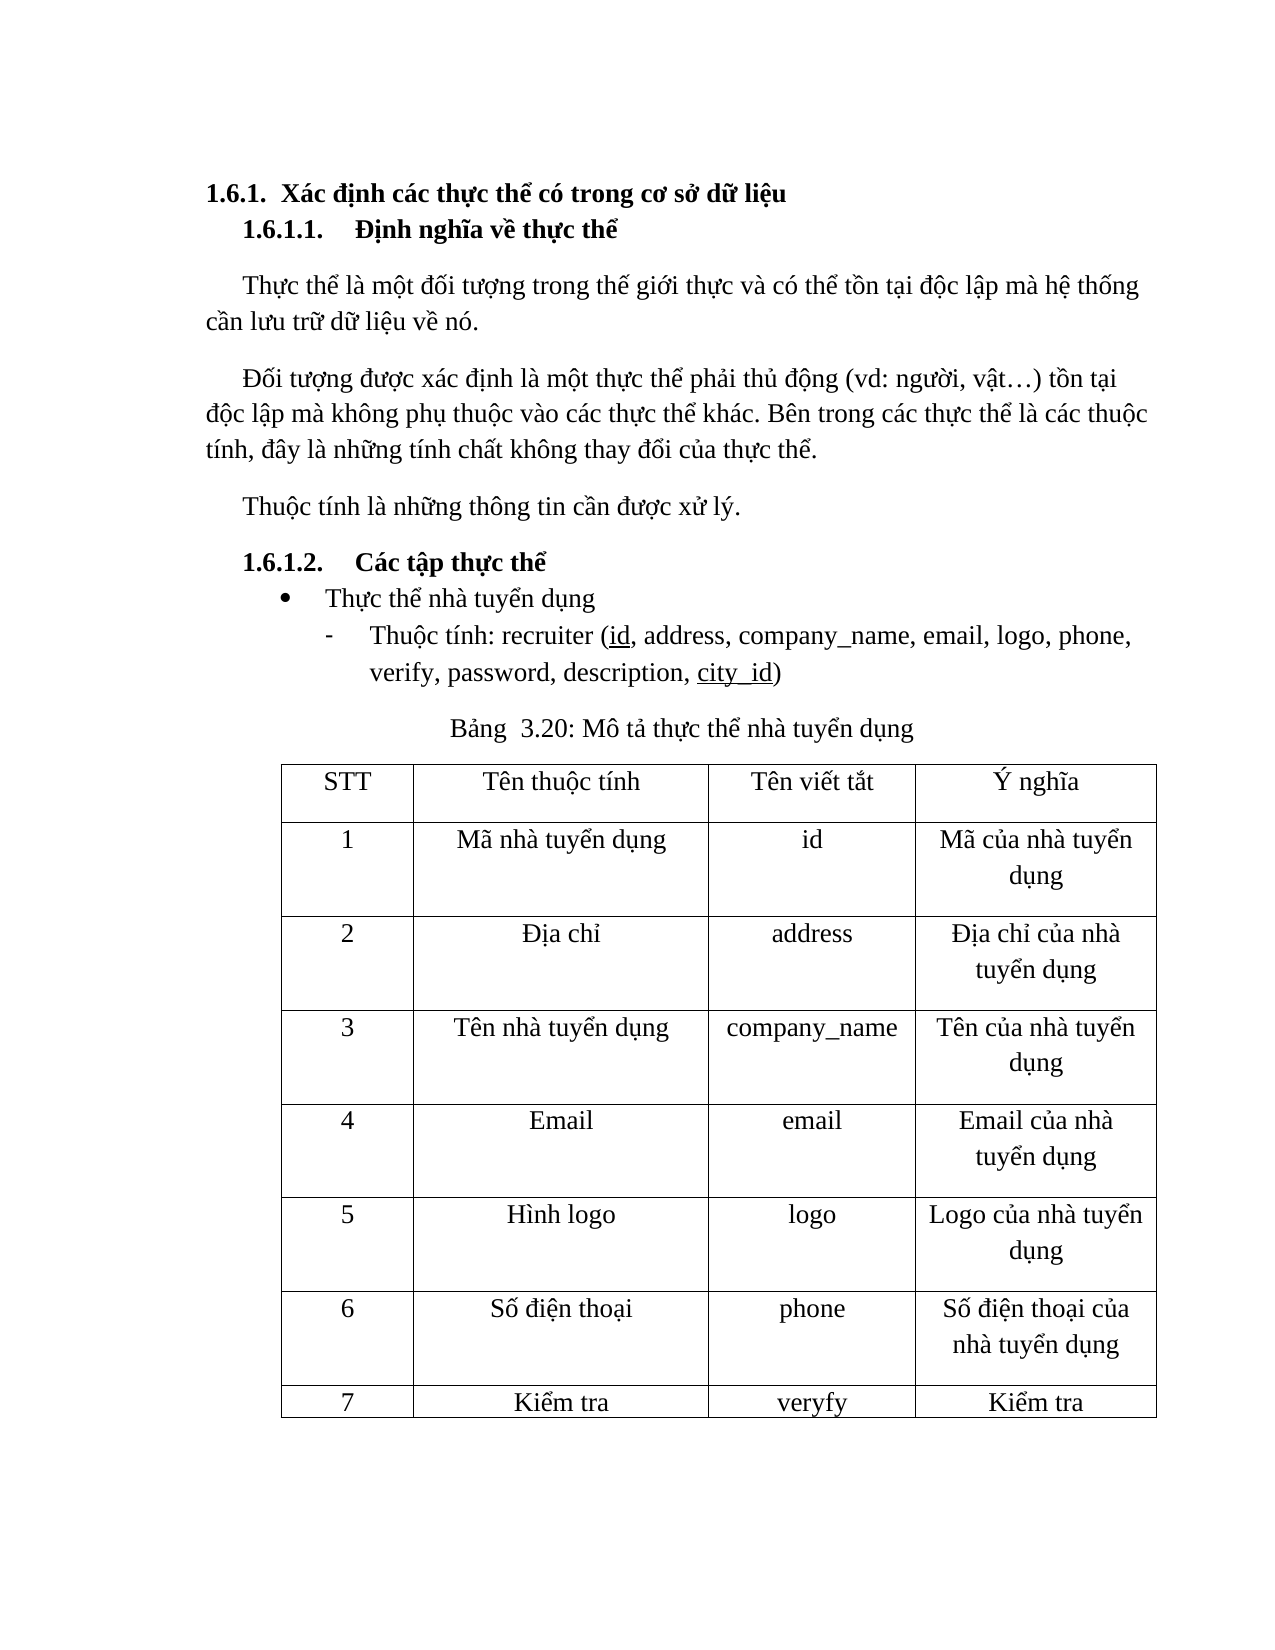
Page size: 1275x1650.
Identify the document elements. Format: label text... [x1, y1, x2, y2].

table_cell Kiểm tra [916, 1386, 1156, 1417]
table_cell company_name [709, 1011, 915, 1103]
table_cell Kiểm tra [414, 1386, 708, 1417]
list Các tập thực thể [242, 546, 1157, 577]
table_cell Mã nhà tuyển dụng [414, 823, 708, 916]
list Định nghĩa về thực thể [242, 213, 1157, 244]
list Thuộc tính: recruiter (id, address, company_name, email, logo, phone, verify, password, description, city_id) [325, 618, 1157, 687]
table_cell Logo của nhà tuyển dụng [916, 1198, 1156, 1291]
text Bảng 3.20: Mô tả thực thể nhà tuyển dụng [207, 712, 1157, 743]
text Thuộc tính là những thông tin cần được xử lý. [206, 490, 1157, 521]
table_cell Hình logo [414, 1198, 708, 1291]
subtitle Xác định các thực thể có trong cơ sở dữ liệu [206, 177, 1157, 208]
table_cell id [709, 823, 915, 916]
table_cell Tên nhà tuyển dụng [414, 1011, 708, 1103]
table_cell 7 [282, 1386, 413, 1417]
list Thực thể nhà tuyển dụng [281, 582, 1157, 613]
table_cell logo [709, 1198, 915, 1291]
table_cell 2 [282, 917, 413, 1010]
table_cell 6 [282, 1292, 413, 1385]
table_cell Số điện thoại của nhà tuyển dụng [916, 1292, 1156, 1385]
table_cell Email [414, 1105, 708, 1197]
table_cell 3 [282, 1011, 413, 1103]
table_cell Địa chỉ [414, 917, 708, 1010]
table_cell 4 [282, 1105, 413, 1197]
table_header Ý nghĩa [916, 765, 1156, 822]
table_cell address [709, 917, 915, 1010]
table_cell Địa chỉ của nhà tuyển dụng [916, 917, 1156, 1010]
table_cell 5 [282, 1198, 413, 1291]
table_cell email [709, 1105, 915, 1197]
table_cell Số điện thoại [414, 1292, 708, 1385]
table_cell 1 [282, 823, 413, 916]
table_header STT [282, 765, 413, 822]
table_header Tên viết tắt [709, 765, 915, 822]
table_header Tên thuộc tính [414, 765, 708, 822]
table_cell veryfy [709, 1386, 915, 1417]
text Đối tượng được xác định là một thực thể phải thủ động (vd: người, vật…) tồn tại độc lập mà không phụ thuộc vào các thực thể khác. Bên trong các thực thể là các thuộc tính, đây là những tính chất không thay đổi của thực thể. [206, 362, 1157, 464]
table_cell Tên của nhà tuyển dụng [916, 1011, 1156, 1103]
text Thực thể là một đối tượng trong thế giới thực và có thể tồn tại độc lập mà hệ thống cần lưu trữ dữ liệu về nó. [206, 269, 1157, 336]
table_cell Email của nhà tuyển dụng [916, 1105, 1156, 1197]
table_cell phone [709, 1292, 915, 1385]
table_cell Mã của nhà tuyển dụng [916, 823, 1156, 916]
